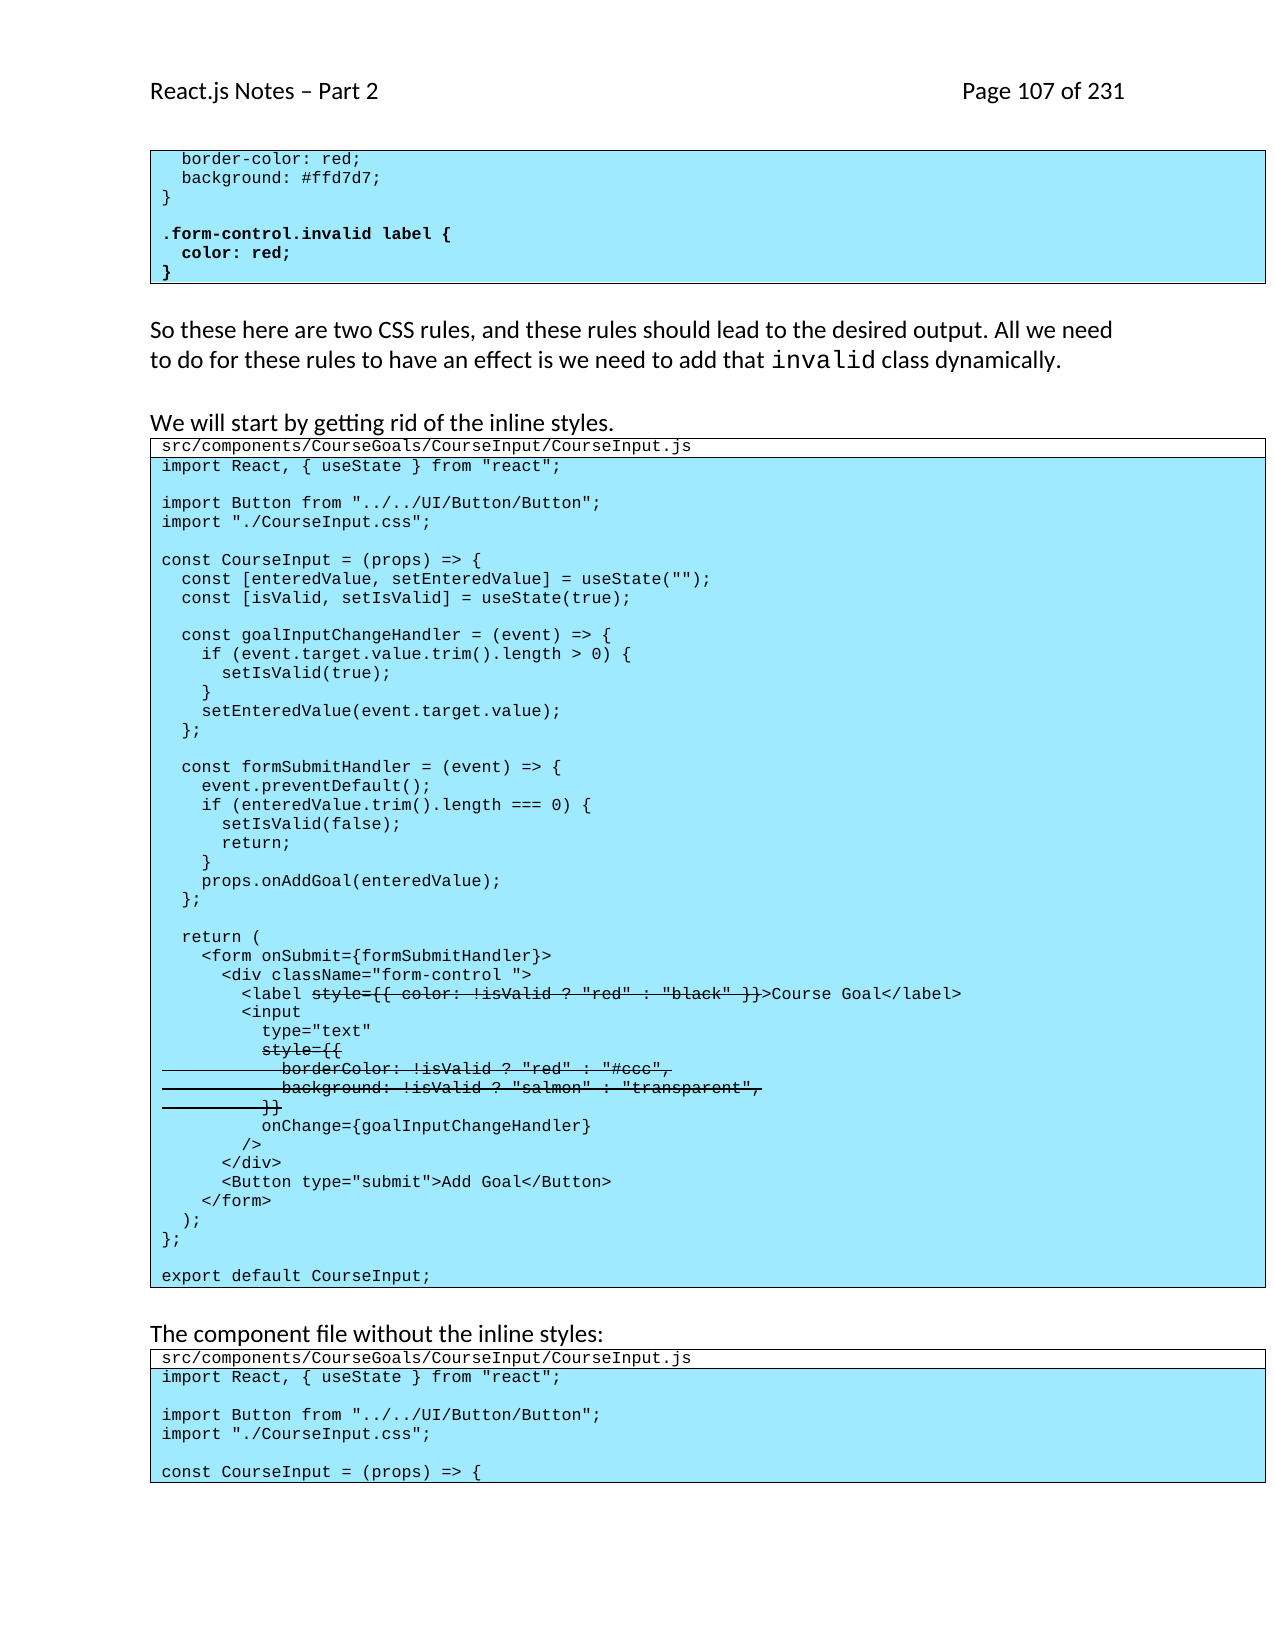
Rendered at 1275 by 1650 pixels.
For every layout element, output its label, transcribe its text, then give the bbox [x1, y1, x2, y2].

table_cell import React, { useState } from "react"; import Button from "../../UI/Button/Button"; import "./CourseInput.css"; const CourseInput = (props) => { const [enteredValue, setEnteredValue] = useState(""); const [isValid, setIsValid] = useState(true); const goalInputChangeHandler = (event) => { if (event.target.value.trim().length > 0) { setIsValid(true); } setEnteredValue(event.target.value); }; const formSubmitHandler = (event) => { event.preventDefault(); if (enteredValue.trim().length === 0) { setIsValid(false); return; } props.onAddGoal(enteredValue); }; return ( <form onSubmit={formSubmitHandler}> <div className="form-control "> <label style={{ color: !isValid ? "red" : "black" }}>Course Goal</label> <input type="text" style={{ borderColor: !isValid ? "red" : "#ccc", background: !isValid ? "salmon" : "transparent", }} onChange={goalInputChangeHandler} /> </div> <Button type="submit">Add Goal</Button> </form> ); }; export default CourseInput; [151, 458, 1265, 1287]
text The component file without the inline styles: [150, 1318, 1125, 1349]
table_header src/components/CourseGoals/CourseInput/CourseInput.js [151, 439, 1265, 457]
text So these here are two CSS rules, and these rules should lead to the desired output. All we need to do for these rules to have an effect is we need to add that invalid class dynamically. [150, 314, 1125, 376]
text We will start by getting rid of the inline styles. [150, 407, 1125, 437]
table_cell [151, 1369, 1265, 1482]
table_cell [151, 151, 1265, 282]
table_header src/components/CourseGoals/CourseInput/CourseInput.js [151, 1350, 1265, 1368]
